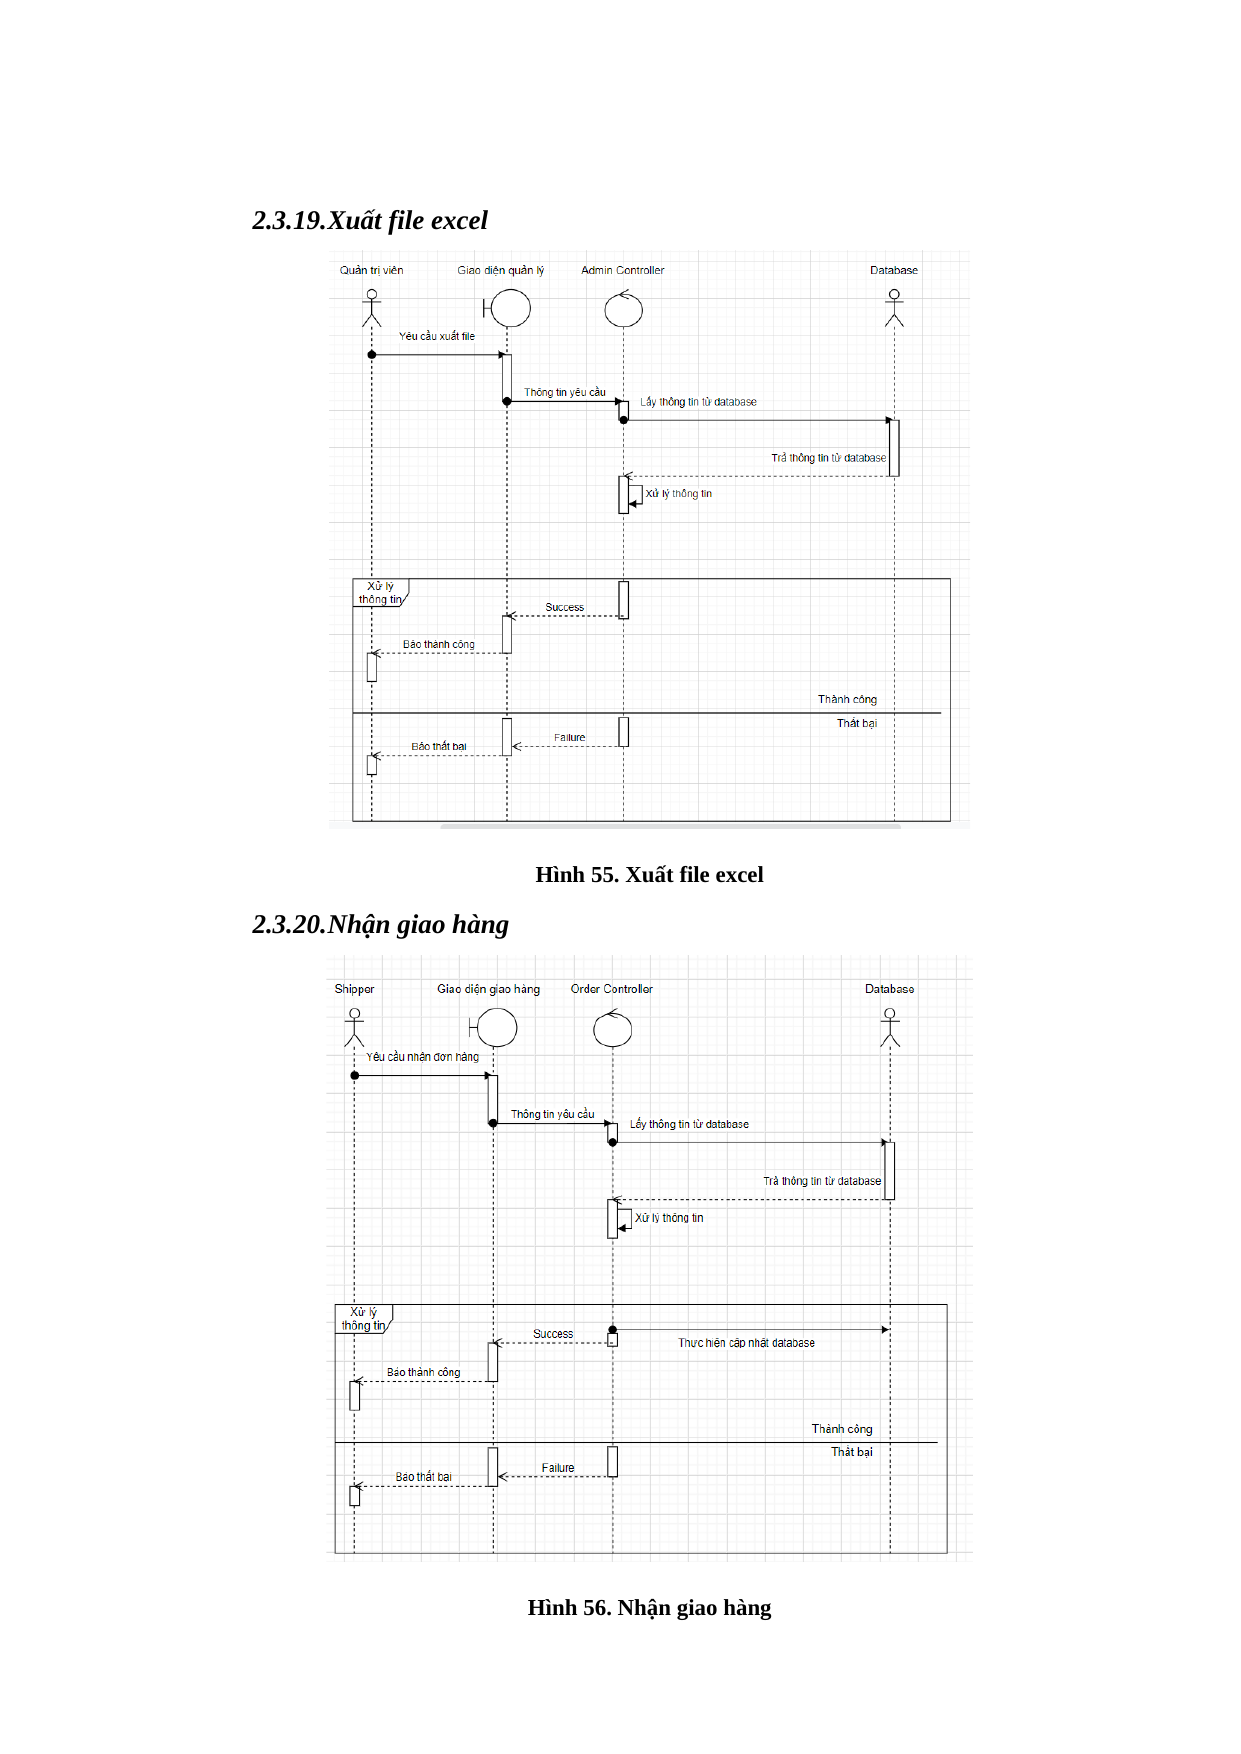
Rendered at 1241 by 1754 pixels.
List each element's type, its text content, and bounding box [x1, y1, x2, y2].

text Hình 55. Xuất file excel [177, 861, 1122, 888]
text Hình 56. Nhận giao hàng [177, 1594, 1122, 1621]
subtitle Xuất file excel [252, 204, 1122, 235]
picture [329, 250, 971, 829]
picture [326, 955, 973, 1562]
subtitle Nhận giao hàng [252, 908, 1122, 939]
